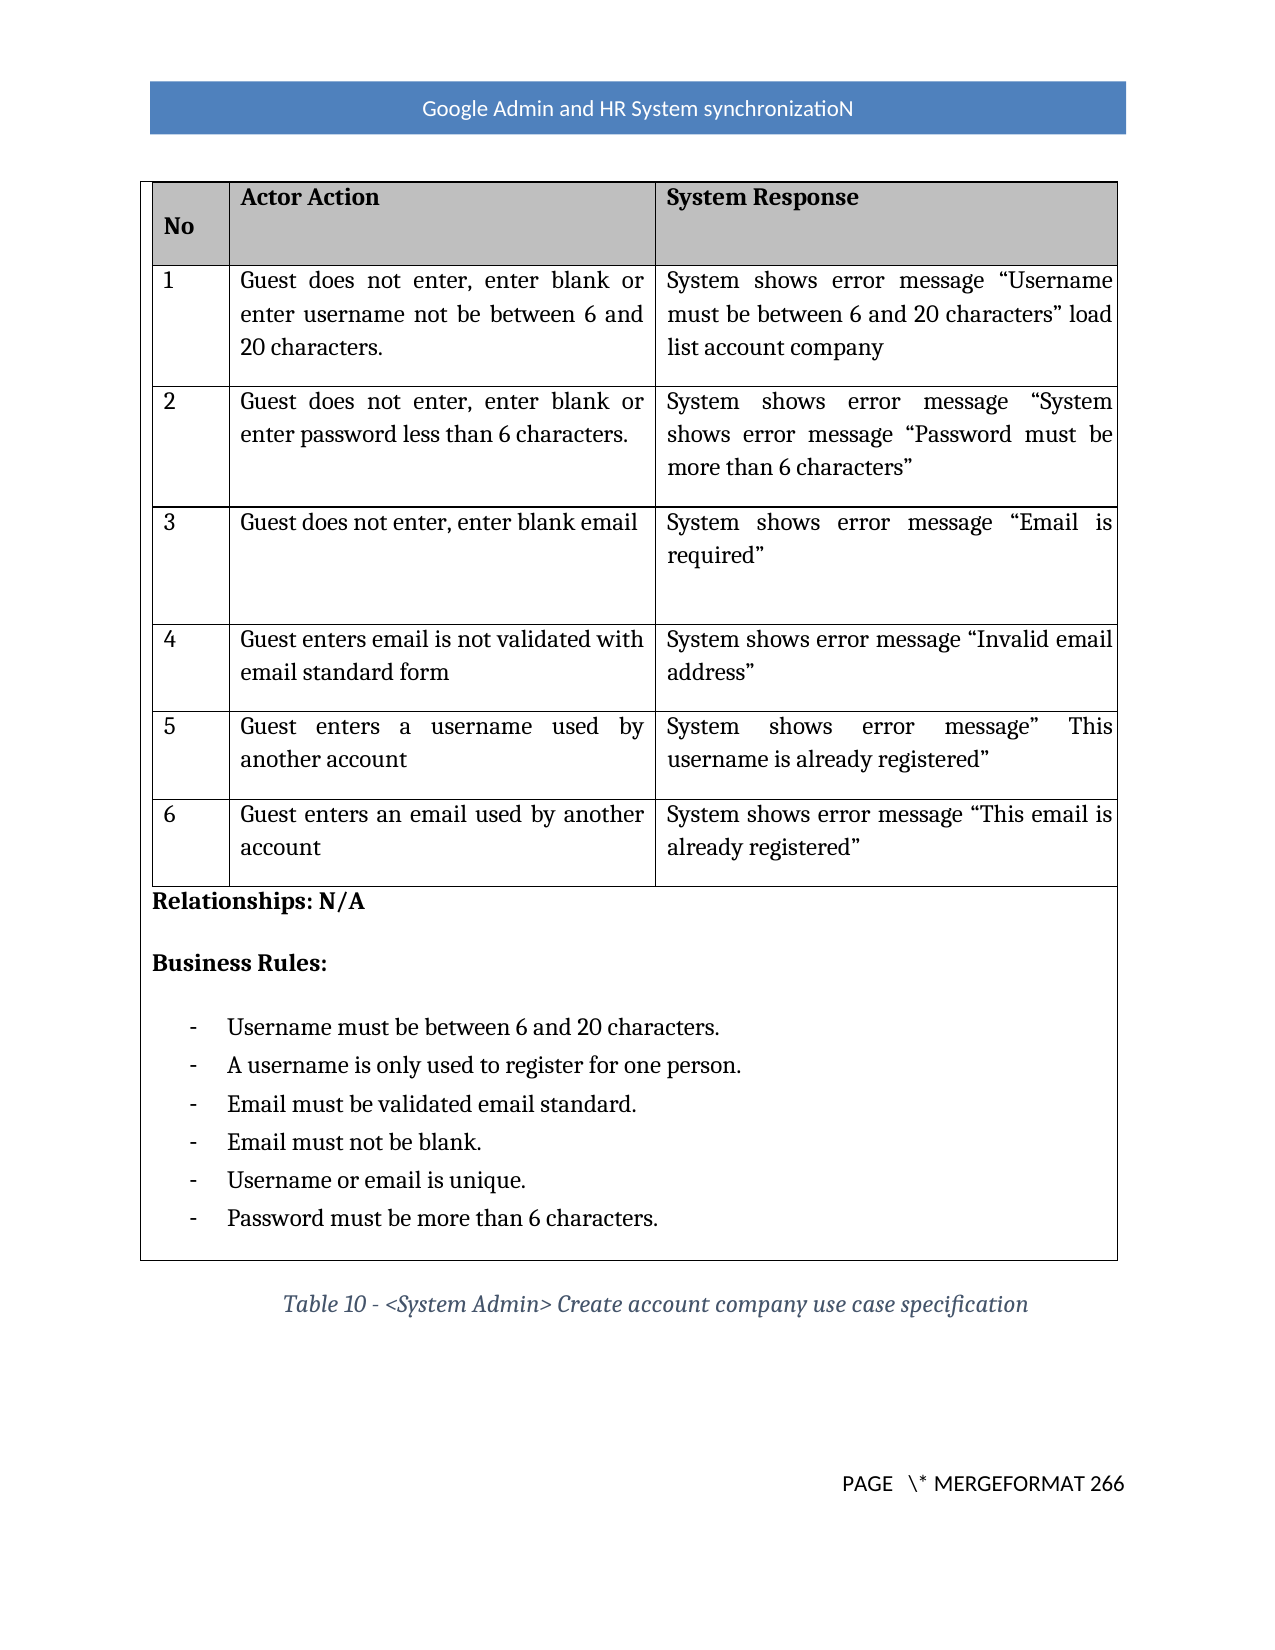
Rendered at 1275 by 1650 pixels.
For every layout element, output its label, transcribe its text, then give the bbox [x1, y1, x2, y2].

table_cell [141, 182, 1117, 1260]
text Table 10 - <System Admin> Create account company use case specification [187, 1290, 1125, 1319]
